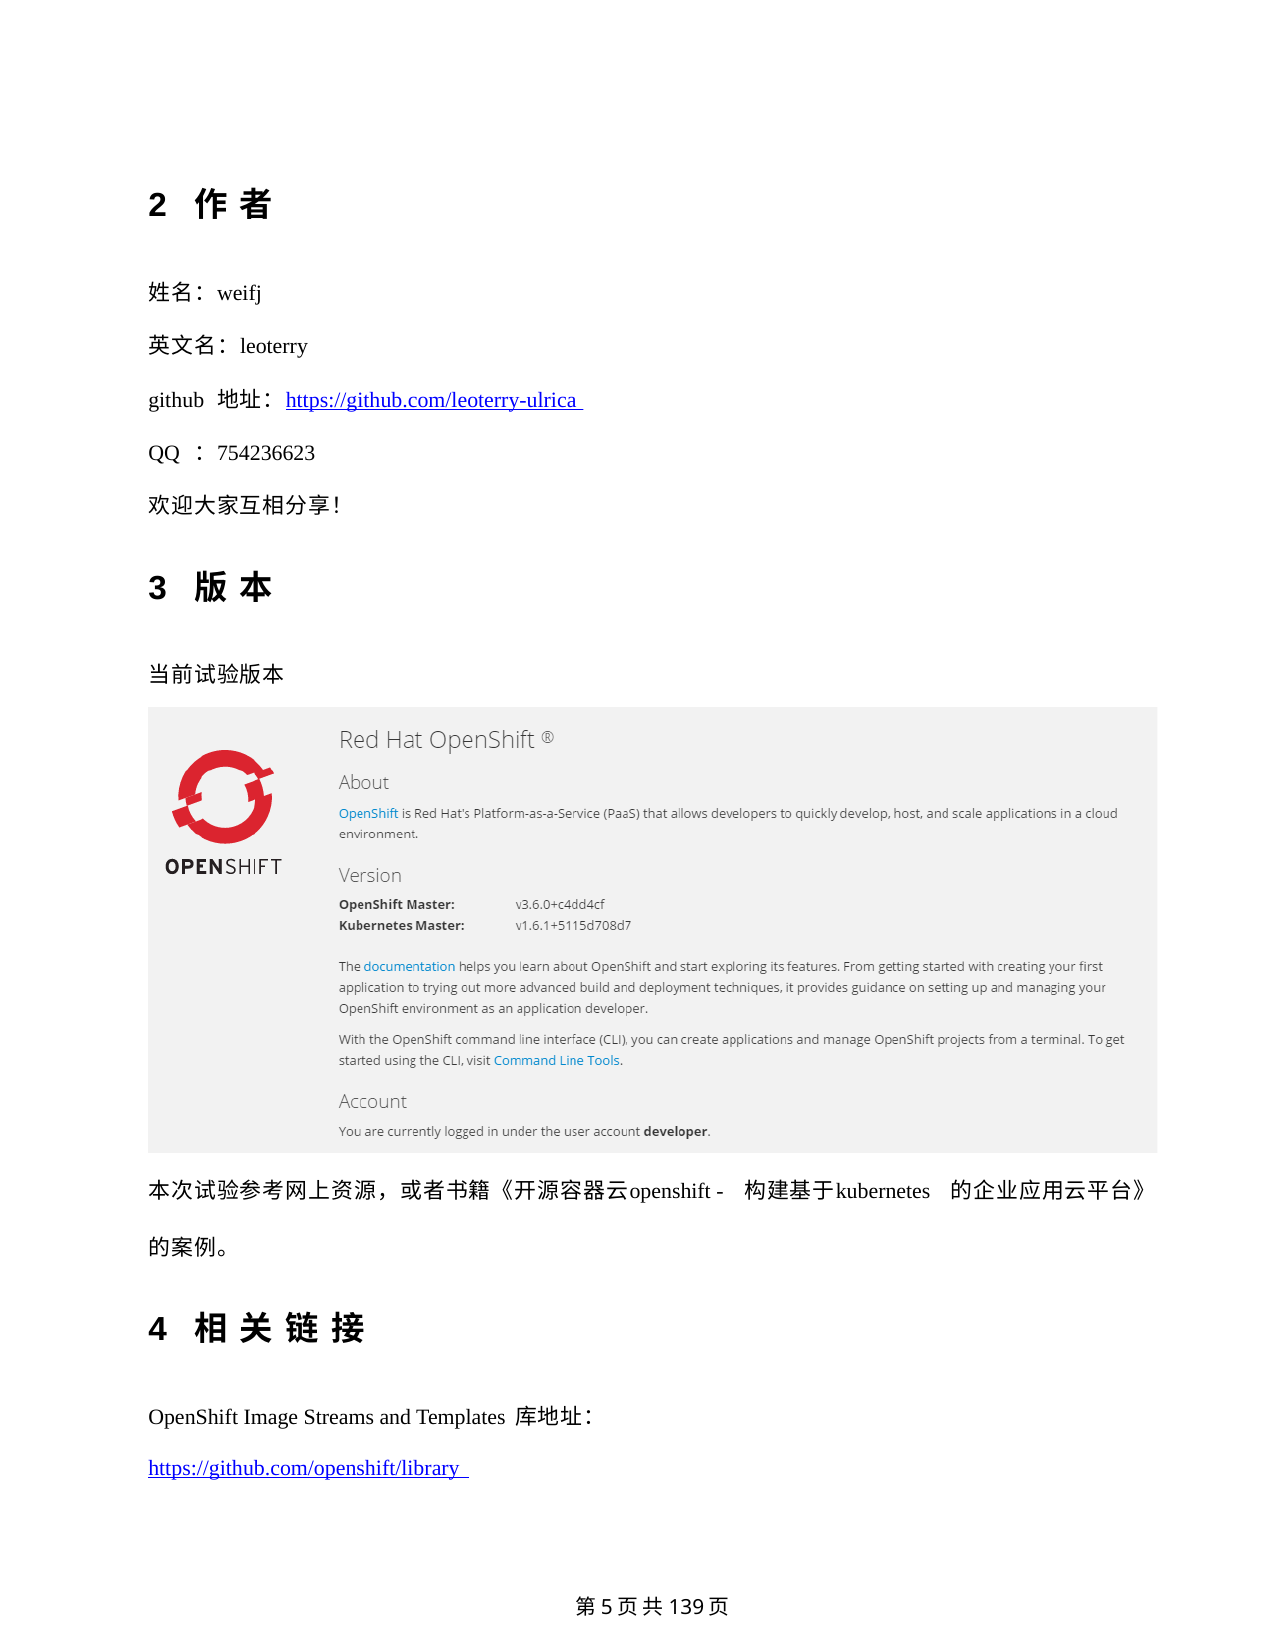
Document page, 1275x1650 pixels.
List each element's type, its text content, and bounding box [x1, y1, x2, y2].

text QQ：754236623 [148, 432, 1156, 470]
text OpenShift Image Streams and Templates库地址： [148, 1396, 1156, 1433]
subtitle 作者 [148, 165, 1156, 240]
text 姓名：weifj [148, 272, 1156, 310]
text 当前试验版本 [148, 654, 1156, 692]
text 本次试验参考网上资源，或者书籍《开源容器云openshift -构建基于kubernetes的企业应用云平台》的案例。 [148, 1171, 1156, 1264]
text https://github.com/openshift/library [148, 1449, 1156, 1487]
text 欢迎大家互相分享！ [148, 486, 1156, 523]
subtitle 版本 [148, 547, 1156, 622]
text 英文名：leoterry [148, 326, 1156, 363]
text github地址：https://github.com/leoterry-ulrica [148, 379, 1156, 416]
subtitle 相关链接 [148, 1288, 1156, 1363]
picture [148, 707, 1158, 1153]
